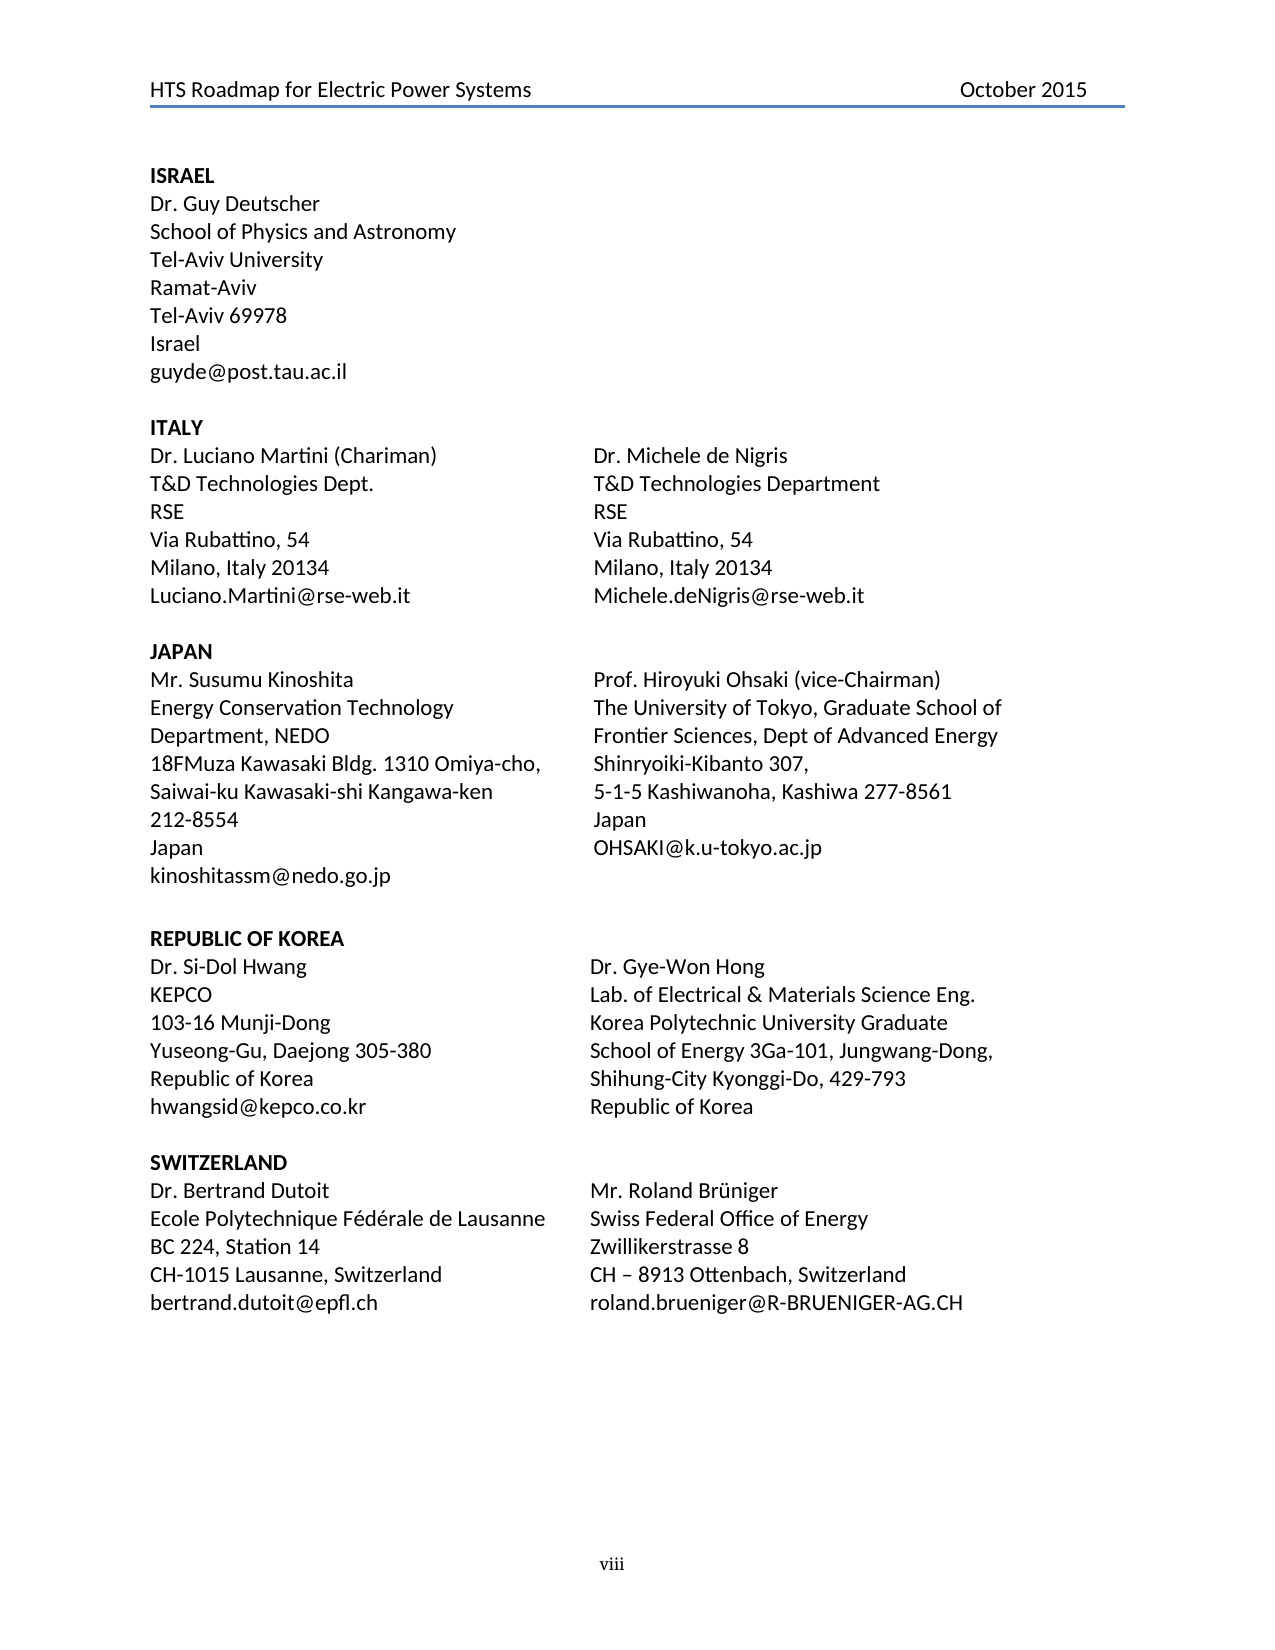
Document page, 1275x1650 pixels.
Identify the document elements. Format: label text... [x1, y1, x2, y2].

table_cell Mr. Roland Brüniger Swiss Federal Office of Energy Zwillikerstrasse 8 CH – 8913 Ottenbach, Switzerland roland.brueniger@R-BRUENIGER-AG.CH [579, 1176, 1020, 1316]
table_cell REPUBLIC OF KOREA [139, 896, 1020, 952]
table_cell Dr. Michele de Nigris T&D Technologies Department RSE Via Rubattino, 54 Milano, Italy 20134 Michele.deNigris@rse-web.it [582, 441, 1020, 609]
table_cell ITALY [139, 385, 1020, 441]
table_cell Mr. Susumu Kinoshita Energy Conservation Technology Department, NEDO 18FMuza Kawasaki Bldg. 1310 Omiya-cho, Saiwai-ku Kawasaki-shi Kangawa-ken 212-8554 Japan kinoshitassm@nedo.go.jp [139, 665, 582, 896]
table_cell ISRAEL [139, 133, 1020, 189]
table_cell SWITZERLAND [139, 1120, 1020, 1176]
table_cell Dr. Guy Deutscher School of Physics and Astronomy Tel-Aviv University Ramat-Aviv Tel-Aviv 69978 Israel guyde@post.tau.ac.il [139, 189, 1020, 385]
table_cell Prof. Hiroyuki Ohsaki (vice-Chairman) The University of Tokyo, Graduate School of Frontier Sciences, Dept of Advanced Energy Shinryoiki-Kibanto 307, 5-1-5 Kashiwanoha, Kashiwa 277-8561 Japan OHSAKI@k.u-tokyo.ac.jp [582, 665, 1020, 896]
table_cell Dr. Si-Dol Hwang KEPCO 103-16 Munji-Dong Yuseong-Gu, Daejong 305-380 Republic of Korea hwangsid@kepco.co.kr [139, 952, 578, 1120]
table_cell Dr. Gye-Won Hong Lab. of Electrical & Materials Science Eng. Korea Polytechnic University Graduate School of Energy 3Ga-101, Jungwang-Dong, Shihung-City Kyonggi-Do, 429-793 Republic of Korea [579, 952, 1020, 1120]
table_cell JAPAN [139, 609, 1020, 665]
table_cell Dr. Bertrand Dutoit Ecole Polytechnique Fédérale de Lausanne BC 224, Station 14 CH-1015 Lausanne, Switzerland bertrand.dutoit@epfl.ch [139, 1176, 578, 1316]
table_cell Dr. Luciano Martini (Chariman) T&D Technologies Dept. RSE Via Rubattino, 54 Milano, Italy 20134 Luciano.Martini@rse-web.it [139, 441, 582, 609]
